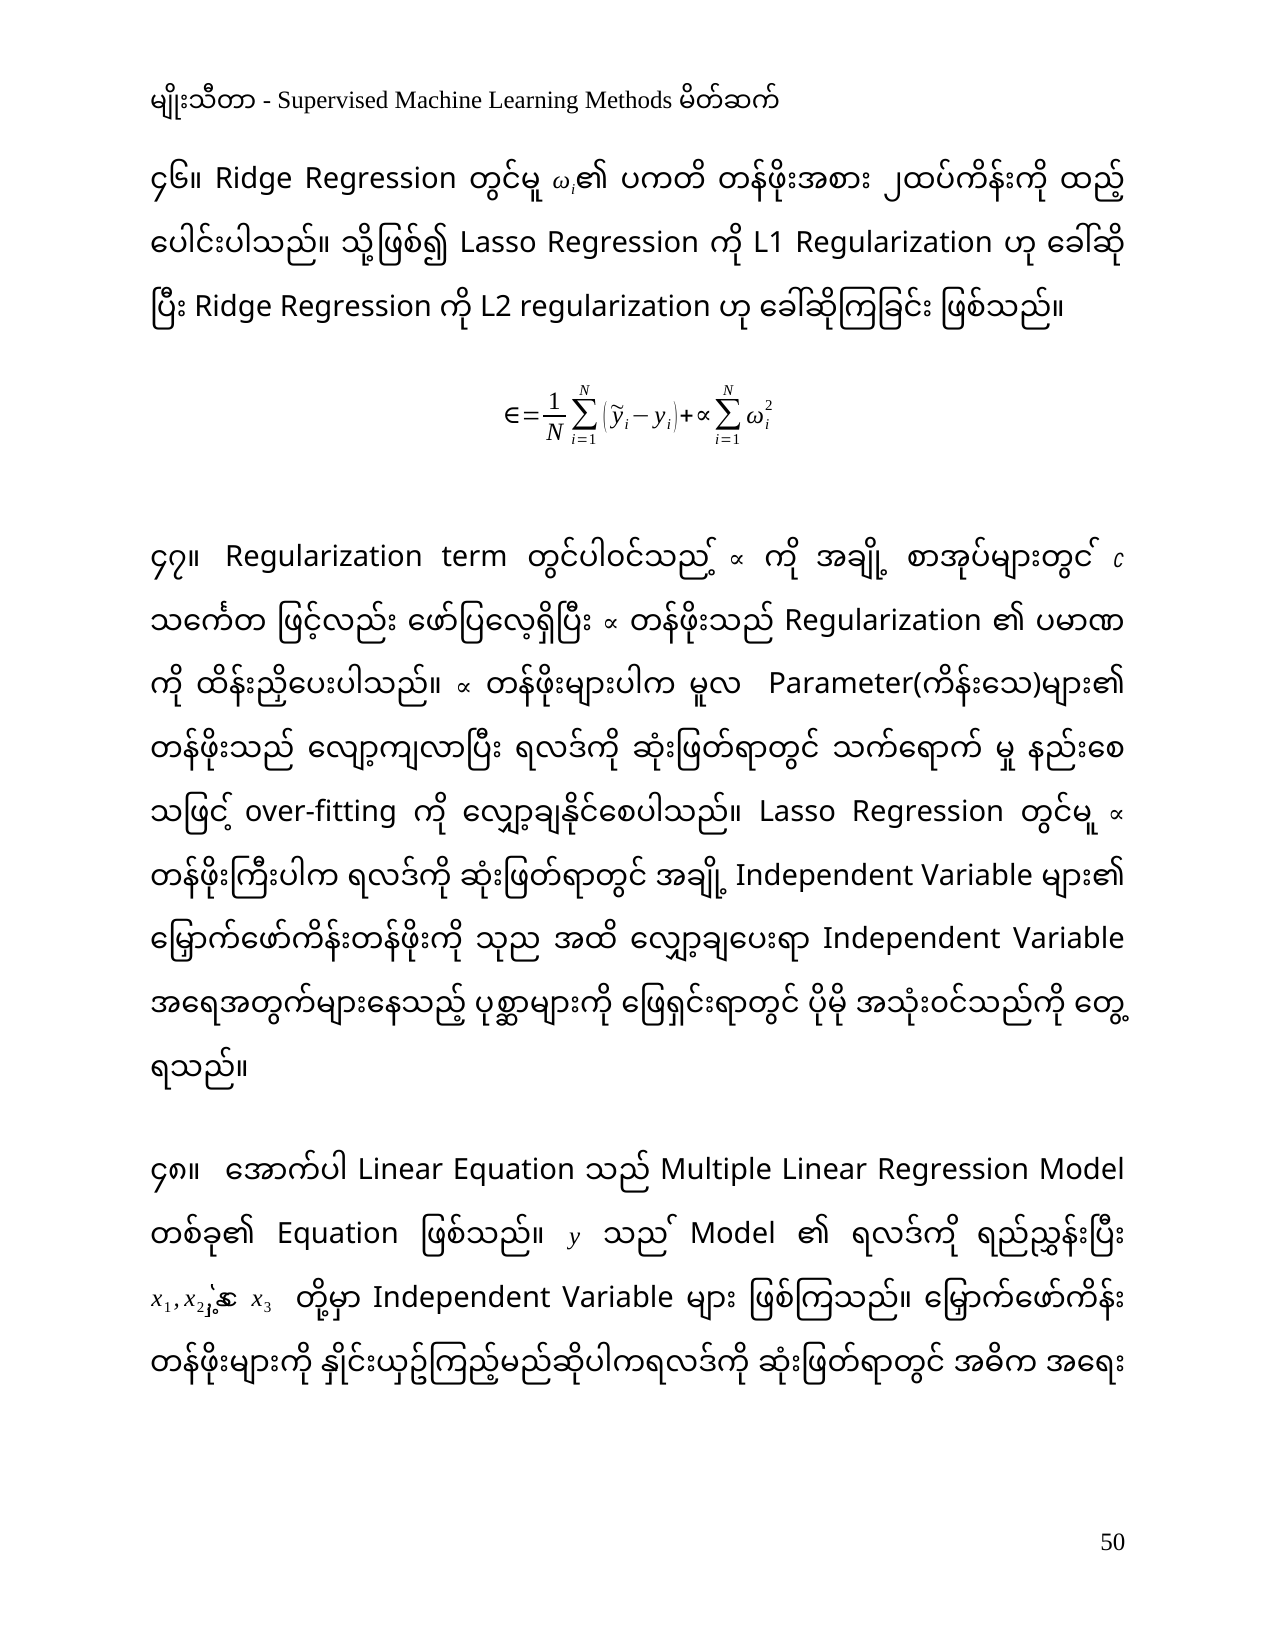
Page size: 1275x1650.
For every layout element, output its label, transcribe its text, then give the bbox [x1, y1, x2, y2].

text ၄၇။ Regularization term တွင်ပါ၀င်သည့် ကို အချို့ စာအုပ်များတွင် သင်္ကေတ ဖြင့်လည်း ဖော်ပြလေ့ရှိပြီး တန်ဖိုးသည် Regularization ၏ ပမာဏကို ထိန်းညှိပေးပါသည်။ တန်ဖိုးများပါက မူလ Parameter(ကိန်းသေ)များ၏ တန်ဖိုးသည် လျော့ကျလာပြီး ရလဒ်ကို ဆုံးဖြတ်ရာတွင် သက်ရောက် မှု နည်းစေသဖြင့် over-fitting ကို လျှော့ချနိုင်စေပါသည်။ Lasso Regression တွင်မူ တန်ဖိုးကြီးပါက ရလဒ်ကို ဆုံးဖြတ်ရာတွင် အချို့ Independent Variable များ၏ မြှောက်ဖော်ကိန်းတန်ဖိုးကို သုည အထိ လျှော့ချပေးရာ Independent Variable အရေအတွက်များနေသည့် ပုစ္ဆာများကို ဖြေရှင်းရာတွင် ပိုမို အသုံး၀င်သည်ကို တွေ့ရသည်။ [150, 528, 1125, 1101]
text ၄၆။ Ridge Regression တွင်မူ ၏ ပကတိ တန်ဖိုးအစား ၂ထပ်ကိန်းကို ထည့်ပေါင်းပါသည်။ သို့ဖြစ်၍ Lasso Regression ကို L1 Regularization ဟု ခေါ်ဆိုပြီး Ridge Regression ကို L2 regularization ဟု ခေါ်ဆိုကြခြင်း ဖြစ်သည်။ [150, 150, 1125, 341]
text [150, 1141, 1125, 1396]
